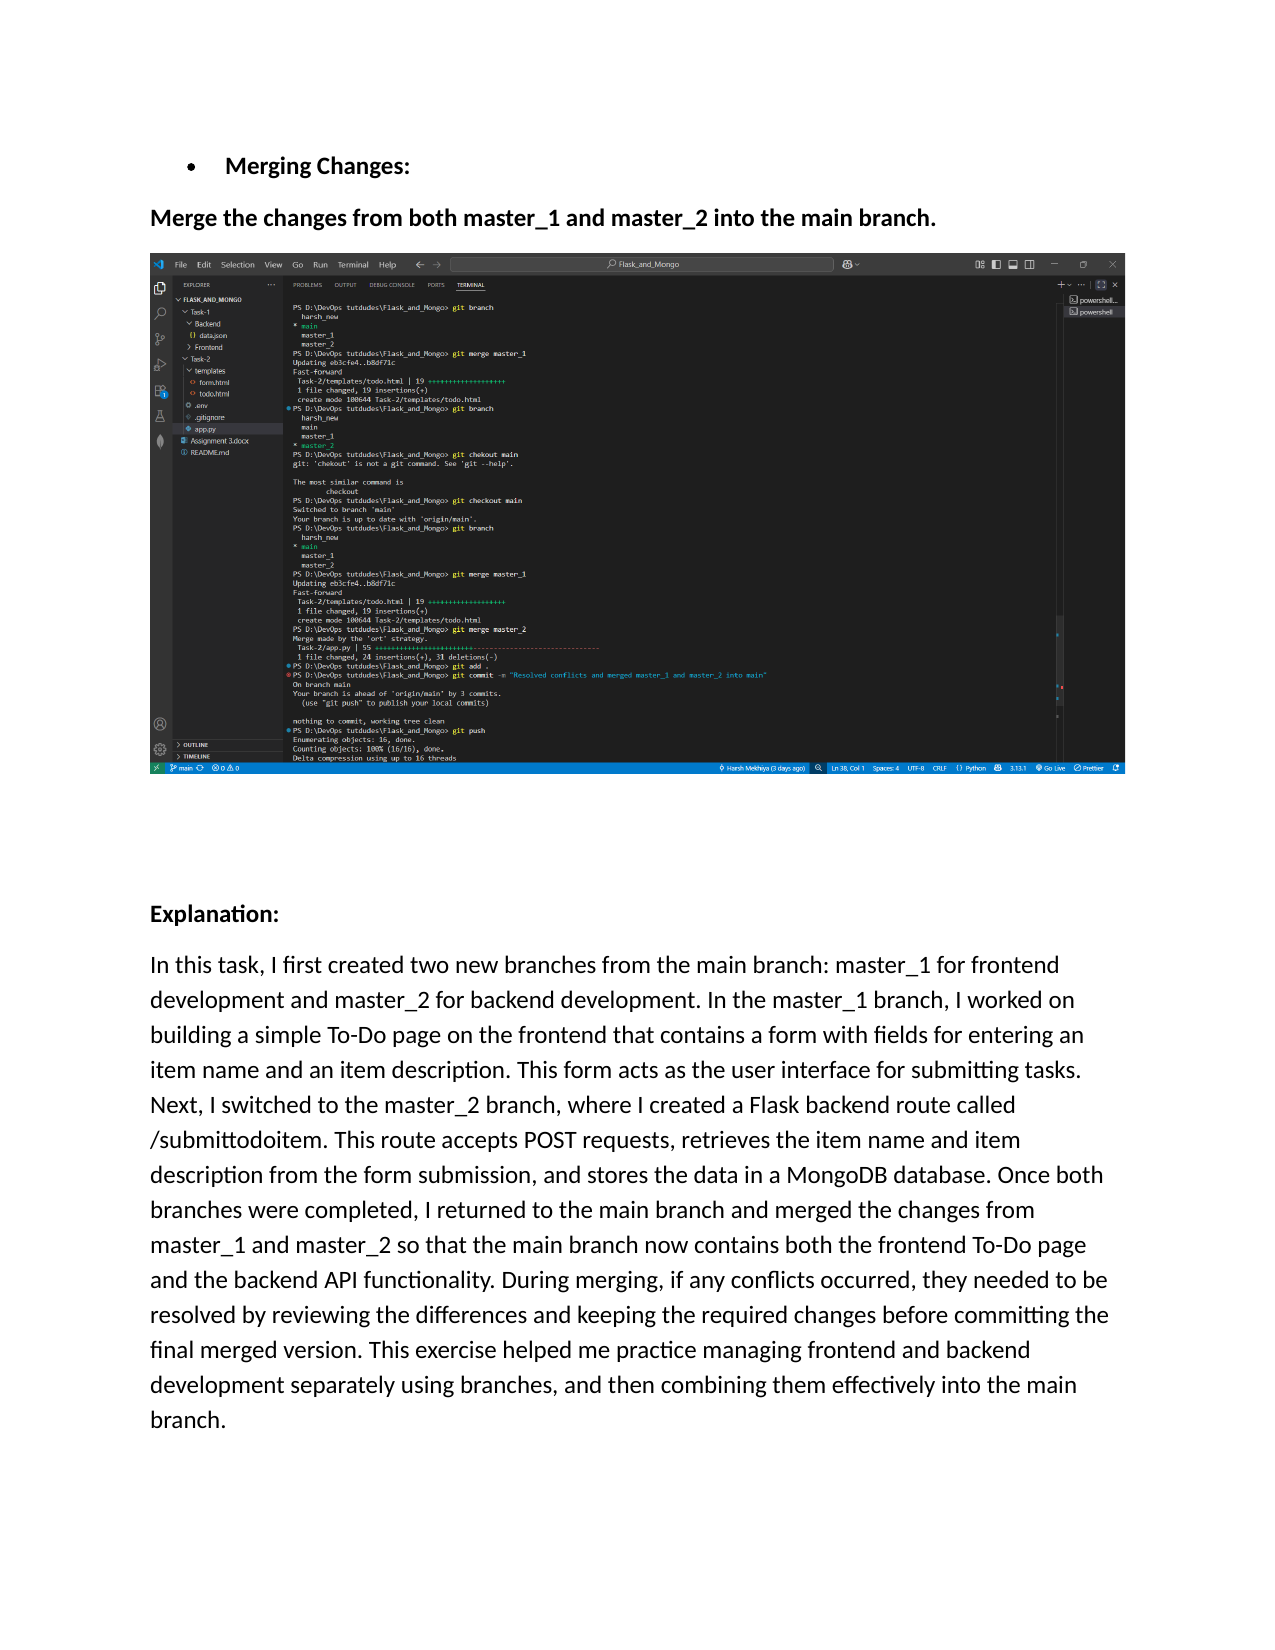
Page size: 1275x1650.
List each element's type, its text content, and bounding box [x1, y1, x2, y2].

text In this task, I first created two new branches from the main branch: master_1 for frontend development and master_2 for backend development. In the master_1 branch, I worked on building a simple To-Do page on the frontend that contains a form with fields for entering an item name and an item description. This form acts as the user interface for submitting tasks. Next, I switched to the master_2 branch, where I created a Flask backend route called /submittodoitem. This route accepts POST requests, retrieves the item name and item description from the form submission, and stores the data in a MongoDB database. Once both branches were completed, I returned to the main branch and merged the changes from master_1 and master_2 so that the main branch now contains both the frontend To-Do page and the backend API functionality. During merging, if any conflicts occurred, they needed to be resolved by reviewing the differences and keeping the required changes before committing the final merged version. This exercise helped me practice managing frontend and backend development separately using branches, and then combining them effectively into the main branch. [150, 949, 1125, 1435]
list Merging Changes: [187, 150, 1125, 181]
picture [150, 253, 1125, 774]
text Merge the changes from both master_1 and master_2 into the main branch. [150, 202, 1125, 232]
text Explanation: [150, 898, 1125, 928]
